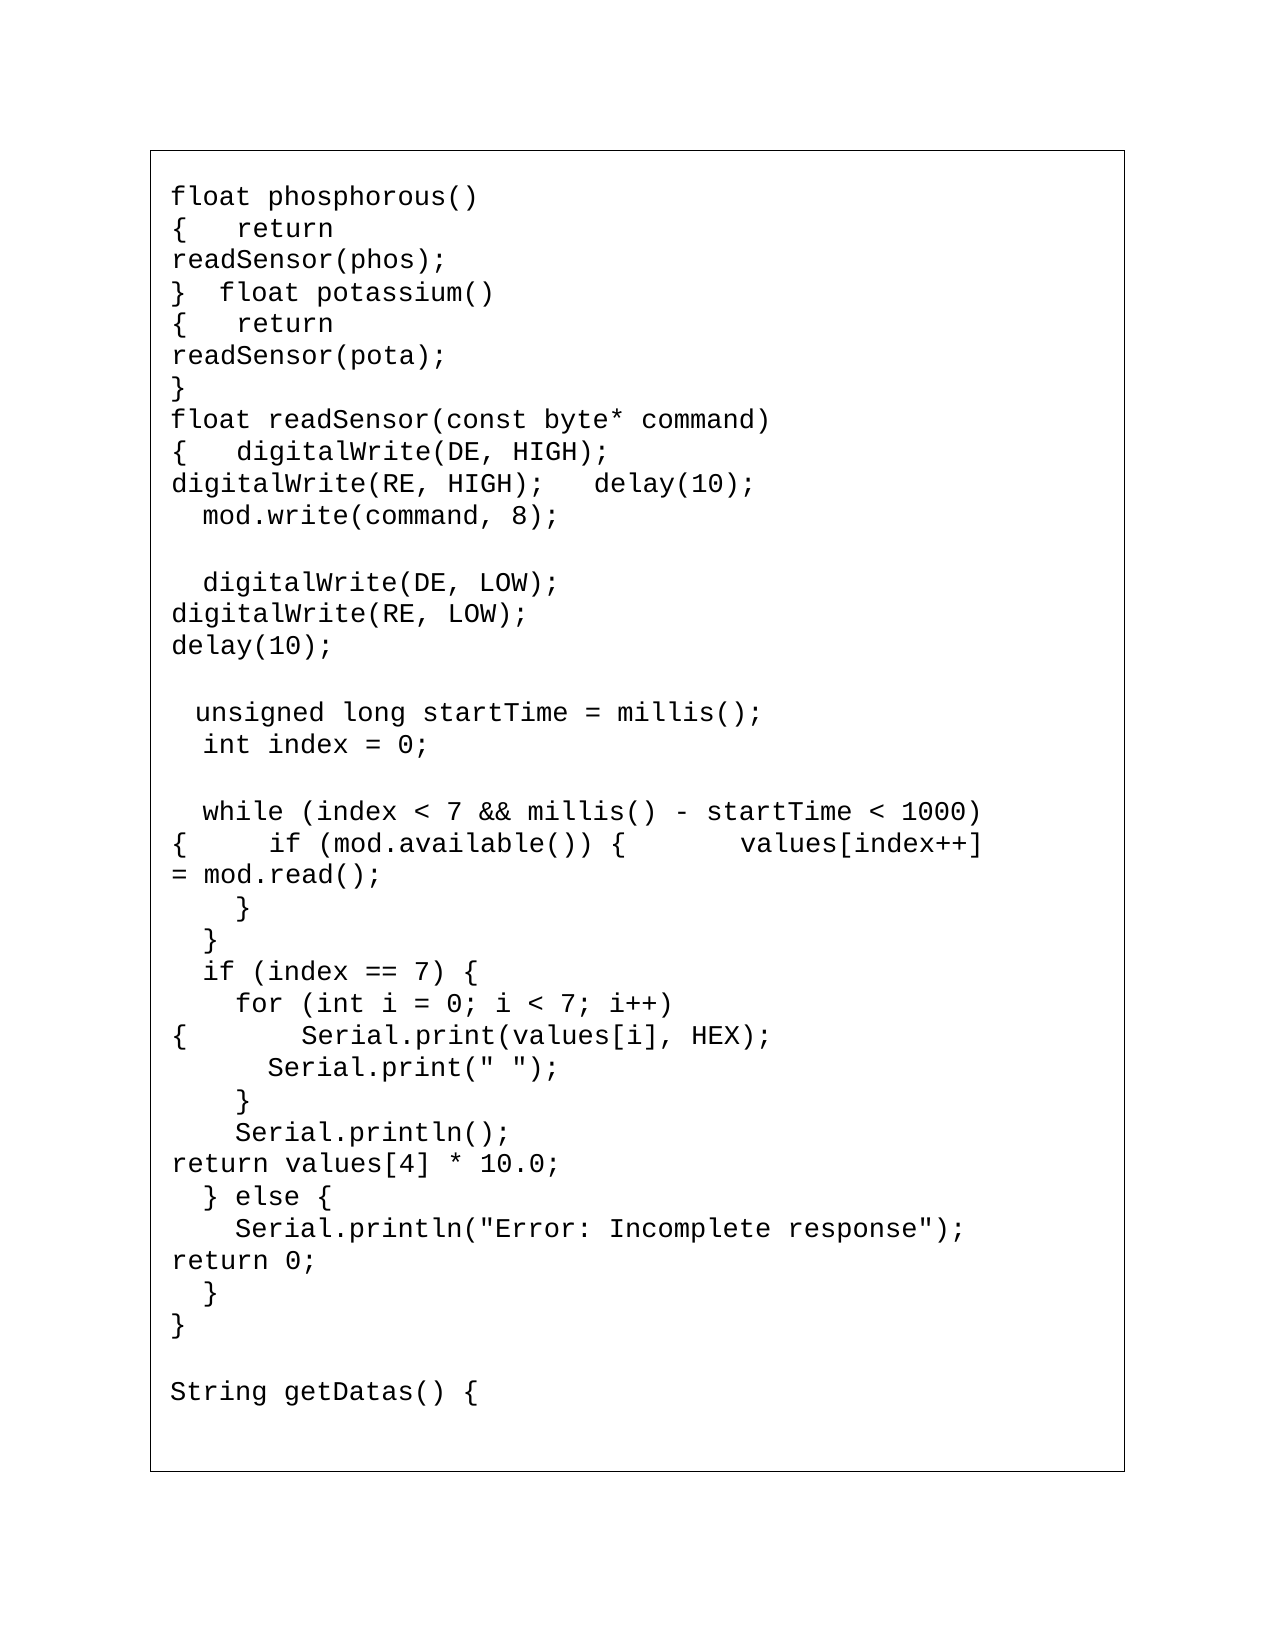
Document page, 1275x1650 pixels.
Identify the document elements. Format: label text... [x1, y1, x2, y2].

text for (int i = 0; i < 7; i++) { Serial.print(values[i], HEX); [160, 990, 1088, 1053]
text if (index == 7) { [160, 958, 1104, 989]
text } [160, 1311, 1104, 1342]
text int index = 0; [160, 731, 1104, 762]
text } [160, 893, 1104, 924]
text String getDatas() { [160, 1378, 1104, 1409]
text } [160, 374, 194, 405]
text } [160, 1279, 1104, 1309]
text mod.write(command, 8); [160, 502, 1104, 532]
text Serial.print(" "); [160, 1054, 1104, 1085]
text Serial.println("Error: Incomplete response"); return 0; [160, 1215, 1072, 1277]
text float phosphorous() { return readSensor(phos); [160, 183, 617, 277]
text } [160, 926, 227, 956]
text Serial.println(); return values[4] * 10.0; [160, 1119, 617, 1181]
text } else { [160, 1183, 1104, 1213]
text unsigned long startTime = millis(); [194, 699, 1104, 729]
text } [160, 1086, 1104, 1117]
text while (index < 7 && millis() - startTime < 1000) { if (mod.available()) { values[index++] = mod.read(); [160, 798, 1007, 892]
text digitalWrite(DE, LOW); digitalWrite(RE, LOW); delay(10); [160, 569, 731, 662]
text } float potassium() { return readSensor(pota); [160, 278, 584, 372]
text float readSensor(const byte* command) { digitalWrite(DE, HIGH); digitalWrite(RE, HIGH); delay(10); [160, 406, 796, 500]
